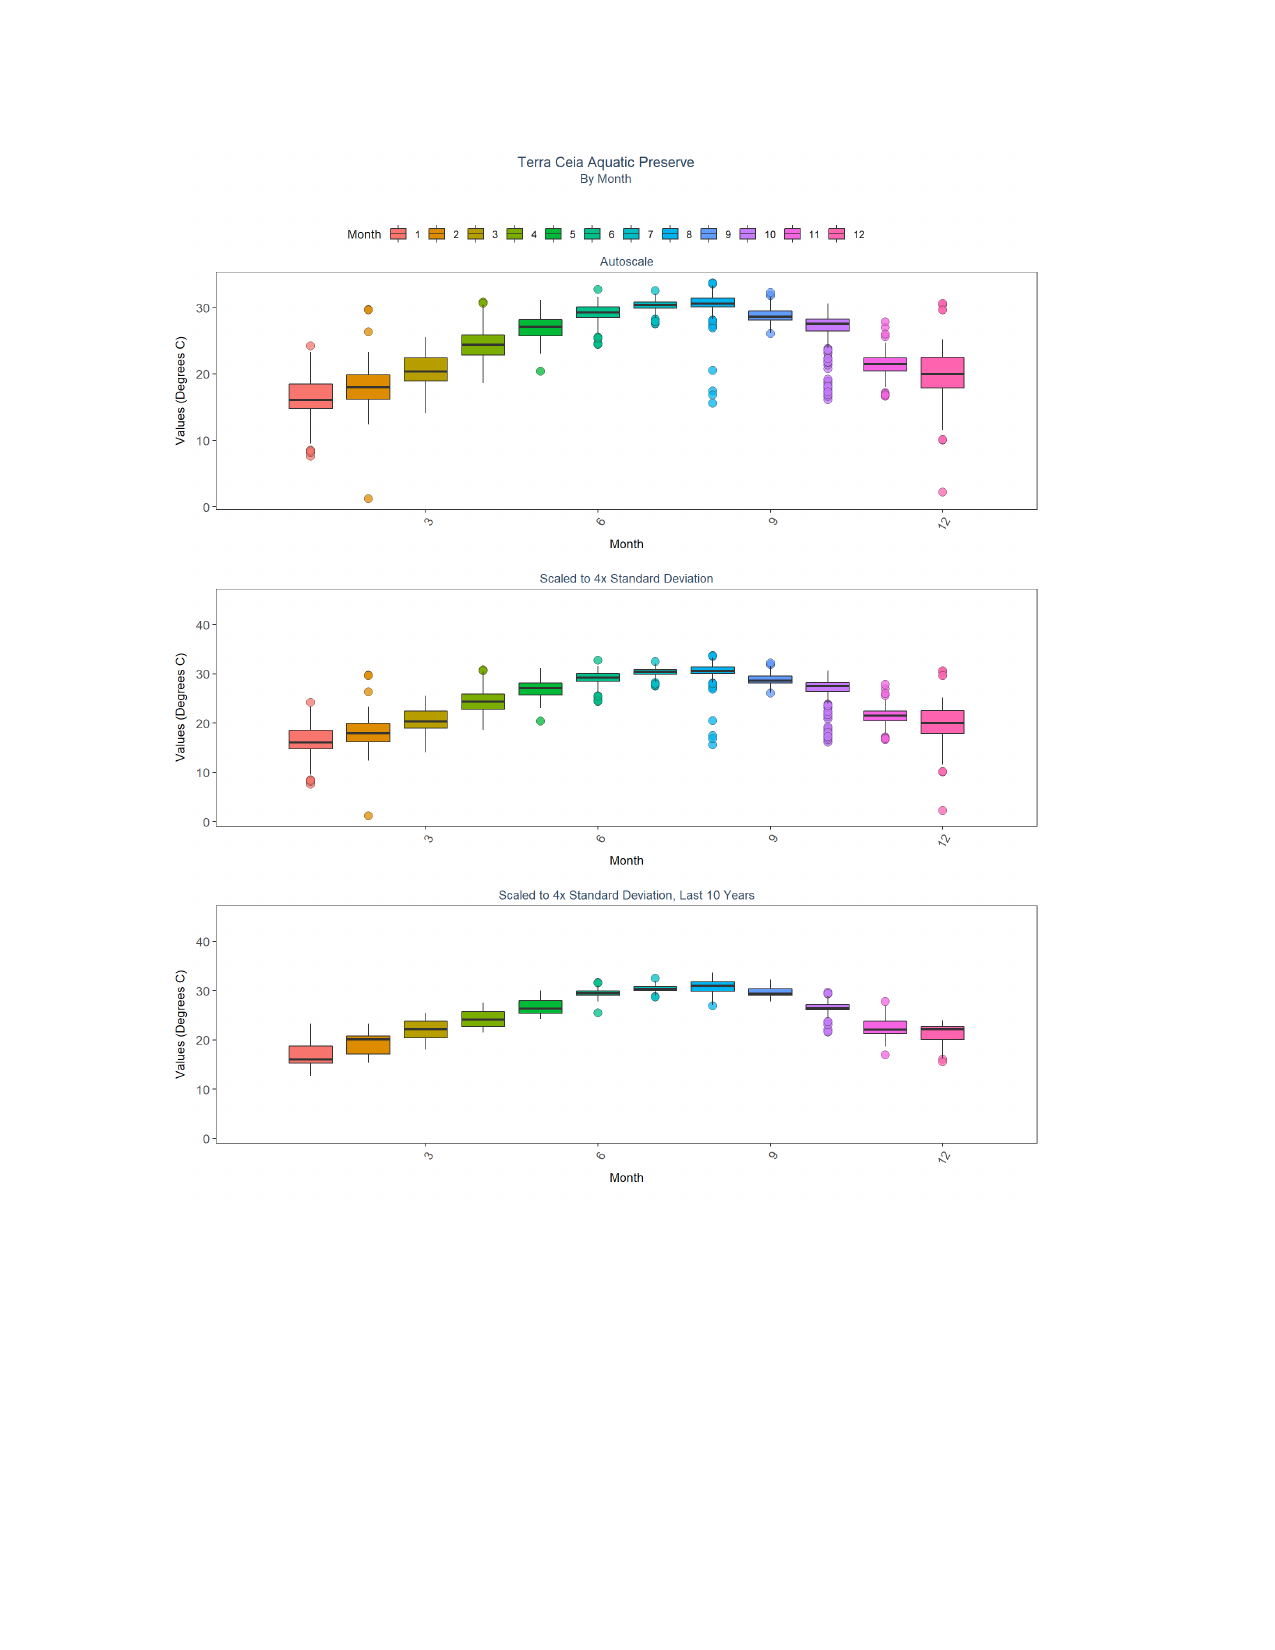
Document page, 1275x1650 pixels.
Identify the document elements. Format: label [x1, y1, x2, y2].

picture [168, 150, 1044, 1200]
